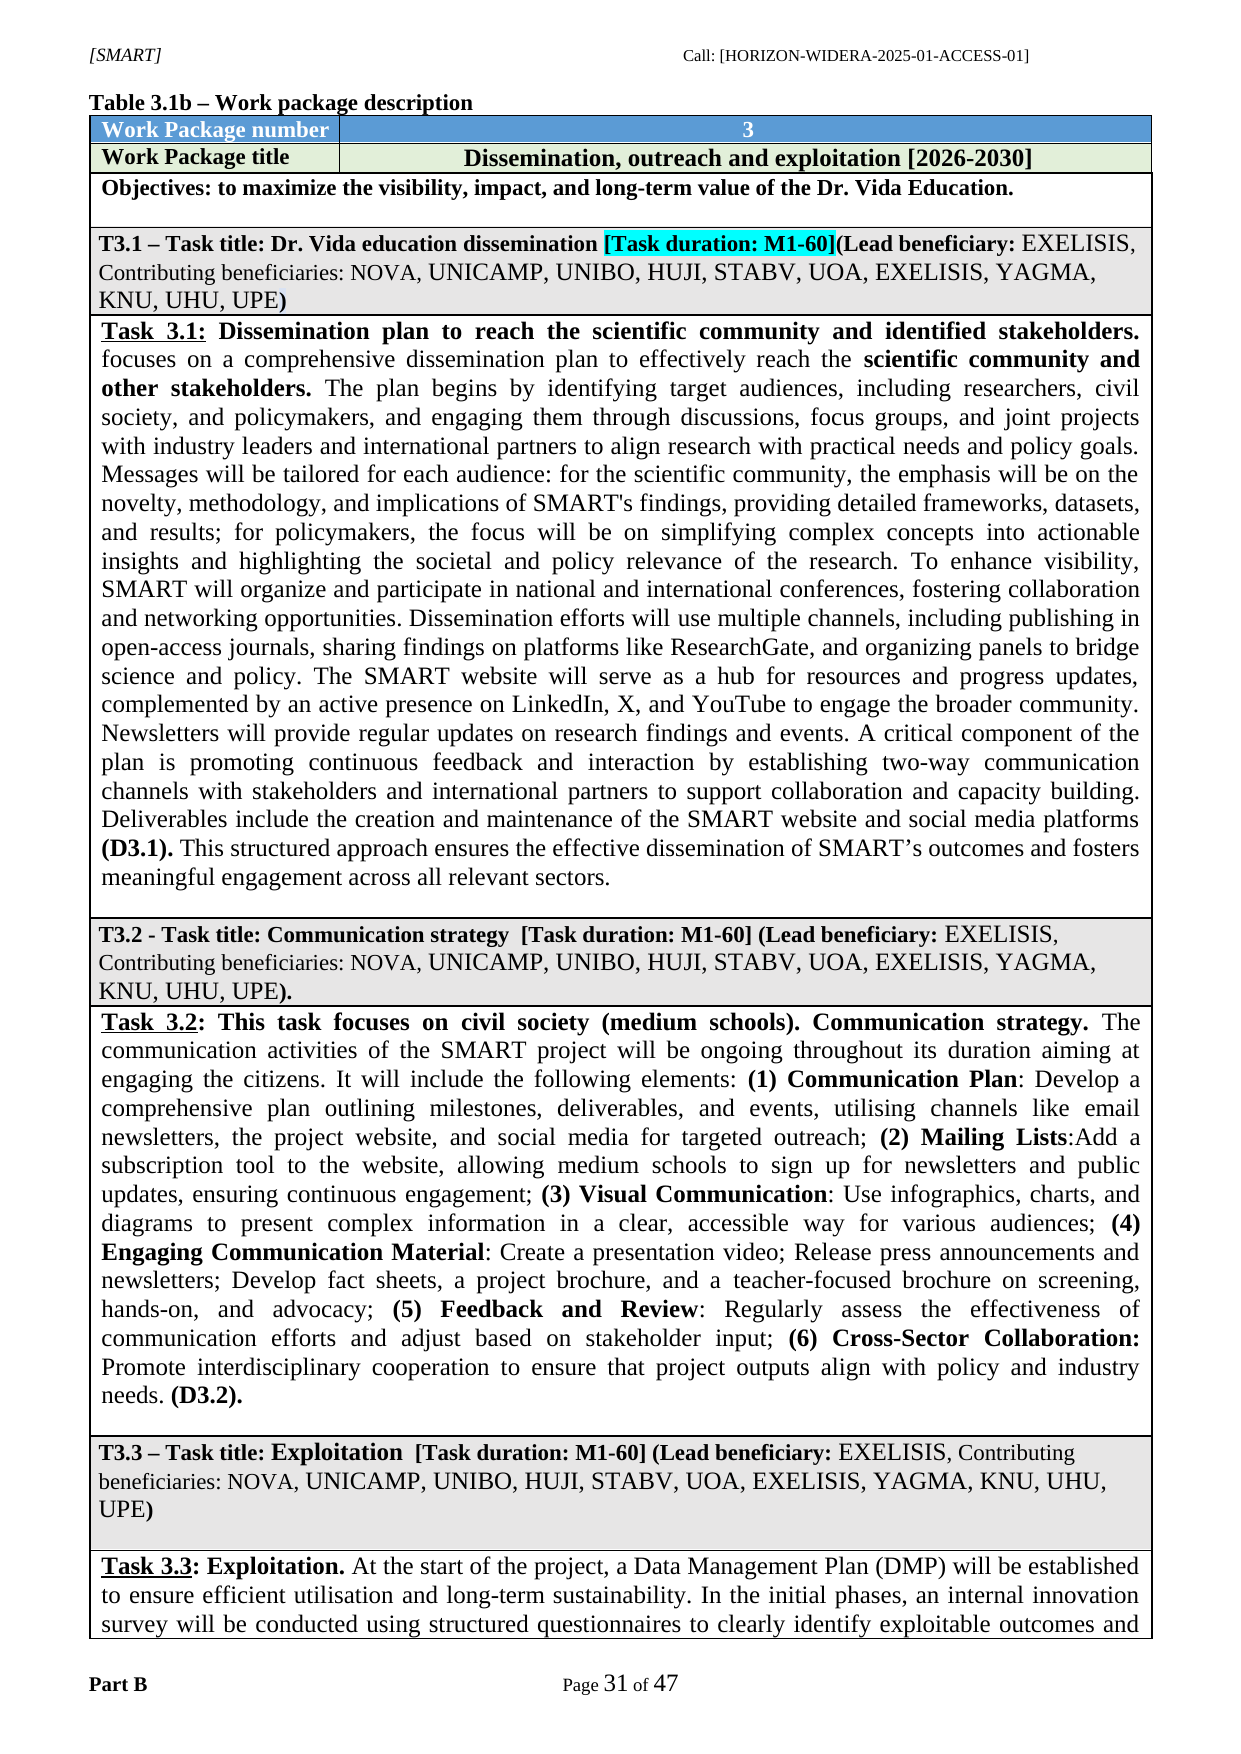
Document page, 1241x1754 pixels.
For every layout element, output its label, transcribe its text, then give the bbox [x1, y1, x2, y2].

table_cell Dissemination, outreach and exploitation [2026-2030] [340, 144, 1151, 172]
table_cell T3.1 – Task title: Dr. Vida education dissemination [Task duration: M1-60](Lead beneficiary: EXELISIS, Contributing beneficiaries: NOVA, UNICAMP, UNIBO, HUJI, STABV, UOA, EXELISIS, YAGMA, KNU, UHU, UPE) [91, 228, 1151, 314]
table_cell T3.3 – Task title: Exploitation [Task duration: M1-60] (Lead beneficiary: EXELISIS, Contributing beneficiaries: NOVA, UNICAMP, UNIBO, HUJI, STABV, UOA, EXELISIS, YAGMA, KNU, UHU, UPE) [91, 1437, 1151, 1549]
text Table 3.1b – Work package description [89, 89, 1152, 115]
table_header 3 [340, 116, 1151, 142]
table_cell Objectives: to maximize the visibility, impact, and long-term value of the Dr. Vida Education. [91, 174, 1151, 226]
table_cell Task 3.2: This task focuses on civil society (medium schools). Communication strategy. The communication activities of the SMART project will be ongoing throughout its duration aiming at engaging the citizens. It will include the following elements: (1) Communication Plan: Develop a comprehensive plan outlining milestones, deliverables, and events, utilising channels like email newsletters, the project website, and social media for targeted outreach; (2) Mailing Lists:Add a subscription tool to the website, allowing medium schools to sign up for newsletters and public updates, ensuring continuous engagement; (3) Visual Communication: Use infographics, charts, and diagrams to present complex information in a clear, accessible way for various audiences; (4) Engaging Communication Material: Create a presentation video; Release press announcements and newsletters; Develop fact sheets, a project brochure, and a teacher-focused brochure on screening, hands-on, and advocacy; (5) Feedback and Review: Regularly assess the effectiveness of communication efforts and adjust based on stakeholder input; (6) Cross-Sector Collaboration: Promote interdisciplinary cooperation to ensure that project outputs align with policy and industry needs. (D3.2). [91, 1007, 1151, 1435]
table_cell T3.2 - Task title: Communication strategy [Task duration: M1-60] (Lead beneficiary: EXELISIS, Contributing beneficiaries: NOVA, UNICAMP, UNIBO, HUJI, STABV, UOA, EXELISIS, YAGMA, KNU, UHU, UPE). [91, 919, 1151, 1005]
table_header Work Package number [91, 116, 339, 142]
table_cell Task 3.1: Dissemination plan to reach the scientific community and identified stakeholders. focuses on a comprehensive dissemination plan to effectively reach the scientific community and other stakeholders. The plan begins by identifying target audiences, including researchers, civil society, and policymakers, and engaging them through discussions, focus groups, and joint projects with industry leaders and international partners to align research with practical needs and policy goals. Messages will be tailored for each audience: for the scientific community, the emphasis will be on the novelty, methodology, and implications of SMART's findings, providing detailed frameworks, datasets, and results; for policymakers, the focus will be on simplifying complex concepts into actionable insights and highlighting the societal and policy relevance of the research. To enhance visibility, SMART will organize and participate in national and international conferences, fostering collaboration and networking opportunities. Dissemination efforts will use multiple channels, including publishing in open-access journals, sharing findings on platforms like ResearchGate, and organizing panels to bridge science and policy. The SMART website will serve as a hub for resources and progress updates, complemented by an active presence on LinkedIn, X, and YouTube to engage the broader community. Newsletters will provide regular updates on research findings and events. A critical component of the plan is promoting continuous feedback and interaction by establishing two-way communication channels with stakeholders and international partners to support collaboration and capacity building. Deliverables include the creation and maintenance of the SMART website and social media platforms (D3.1). This structured approach ensures the effective dissemination of SMART’s outcomes and fosters meaningful engagement across all relevant sectors. [91, 316, 1151, 917]
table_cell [91, 1551, 1151, 1637]
table_cell Work Package title [91, 144, 339, 172]
